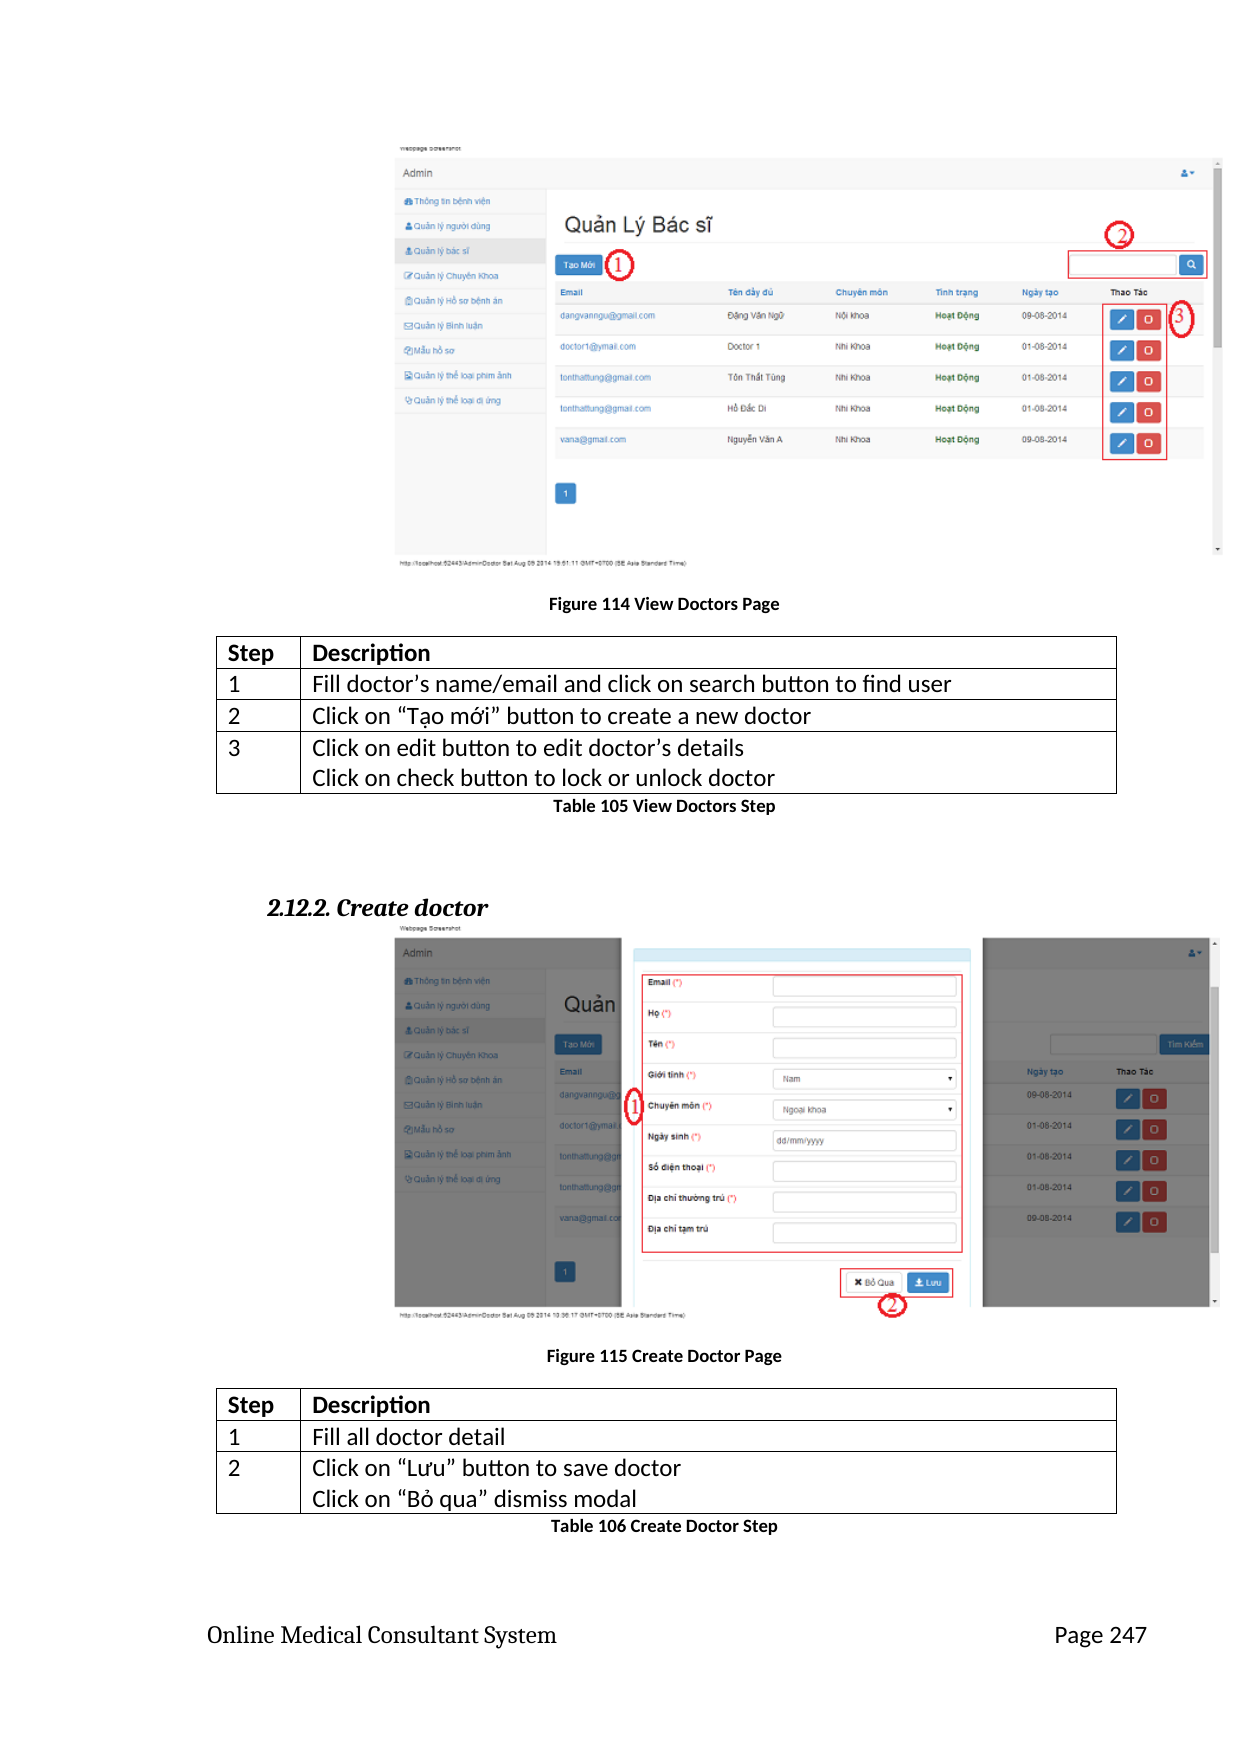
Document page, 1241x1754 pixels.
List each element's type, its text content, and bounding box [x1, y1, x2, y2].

subtitle Create doctor [267, 893, 1122, 922]
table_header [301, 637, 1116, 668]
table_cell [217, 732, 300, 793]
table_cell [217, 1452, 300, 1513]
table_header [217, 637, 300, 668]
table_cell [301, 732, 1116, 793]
picture [394, 926, 1220, 1319]
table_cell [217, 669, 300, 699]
picture [394, 147, 1223, 567]
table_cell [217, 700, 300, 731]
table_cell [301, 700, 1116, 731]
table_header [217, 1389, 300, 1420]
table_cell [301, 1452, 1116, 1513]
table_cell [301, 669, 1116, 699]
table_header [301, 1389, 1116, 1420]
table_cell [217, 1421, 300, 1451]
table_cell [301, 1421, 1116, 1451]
